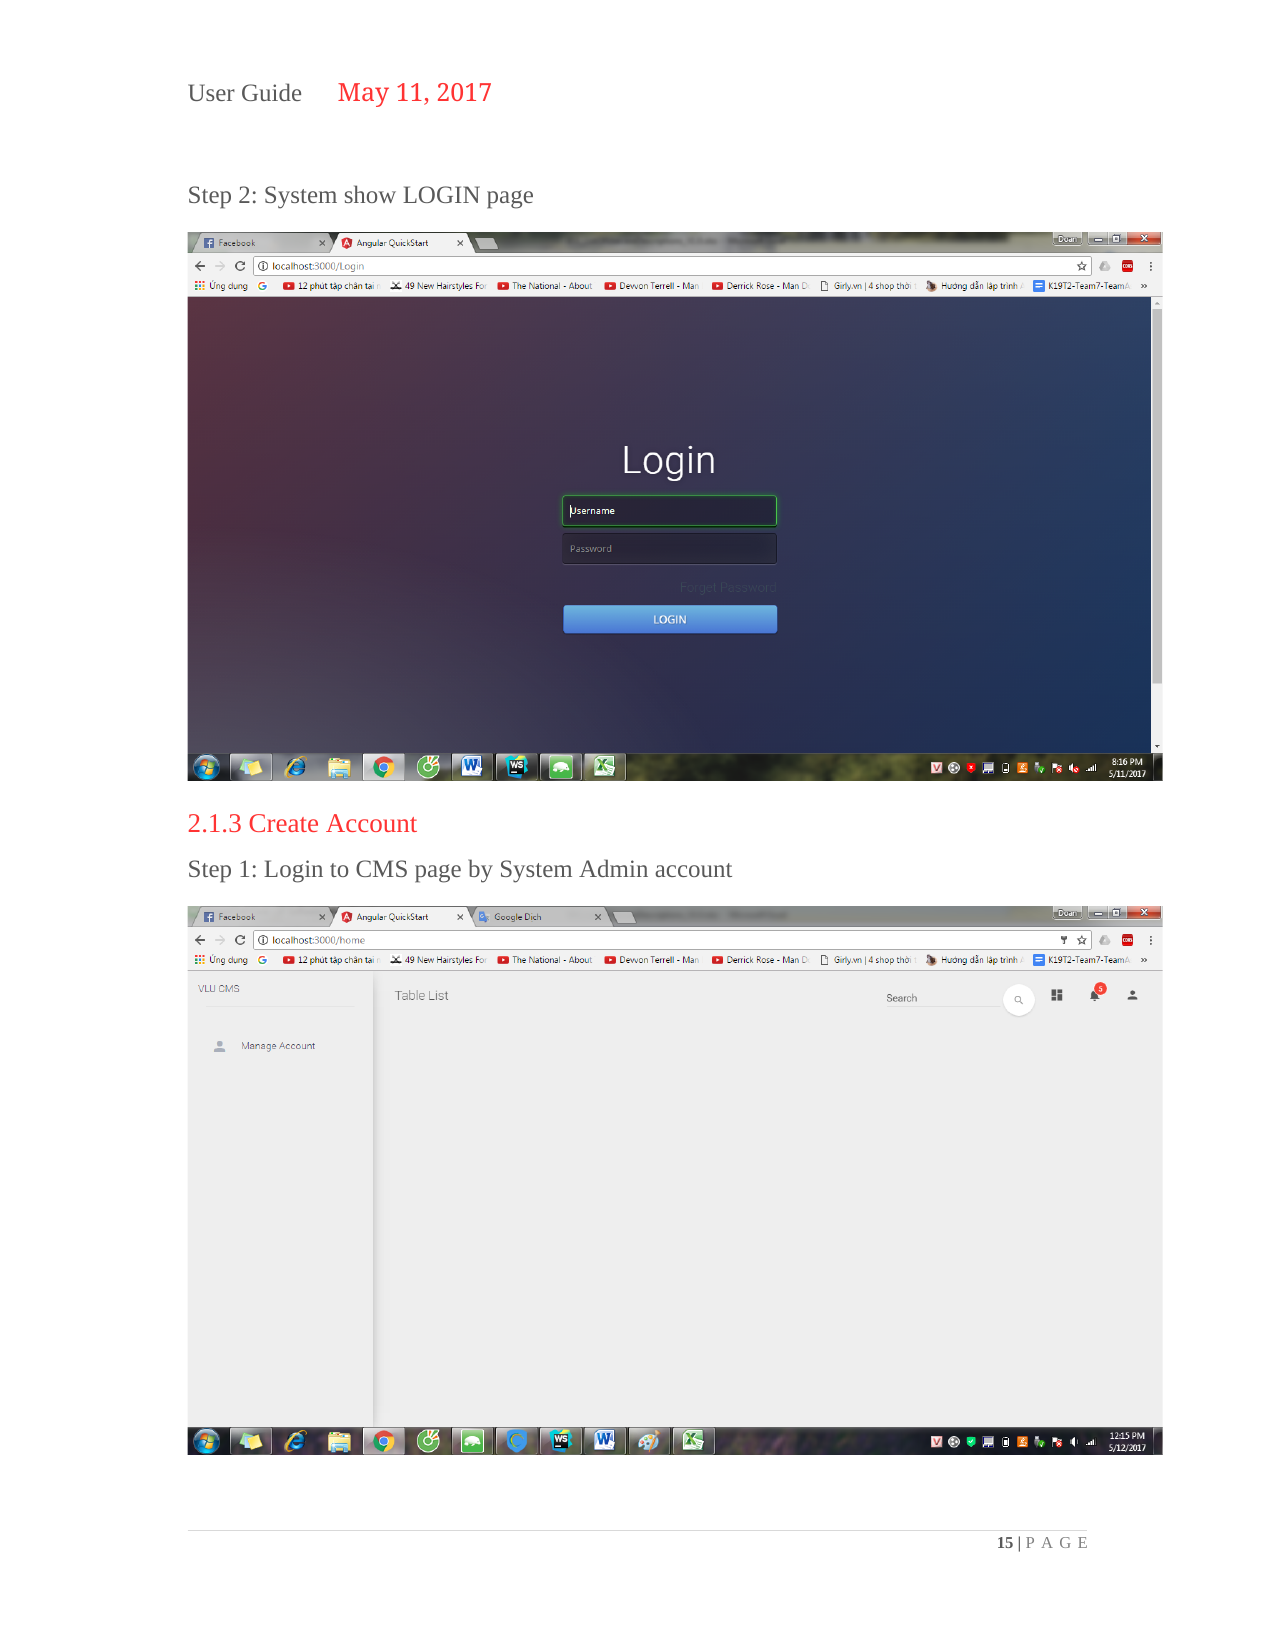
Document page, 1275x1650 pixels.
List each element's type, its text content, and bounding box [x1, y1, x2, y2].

text Step 1: Login to CMS page by System Admin account [187, 854, 1087, 883]
text Step 2: System show LOGIN page [187, 180, 1087, 209]
picture [187, 232, 1163, 781]
picture [187, 906, 1163, 1455]
subtitle 2.1.3 Create Account [187, 807, 1087, 838]
